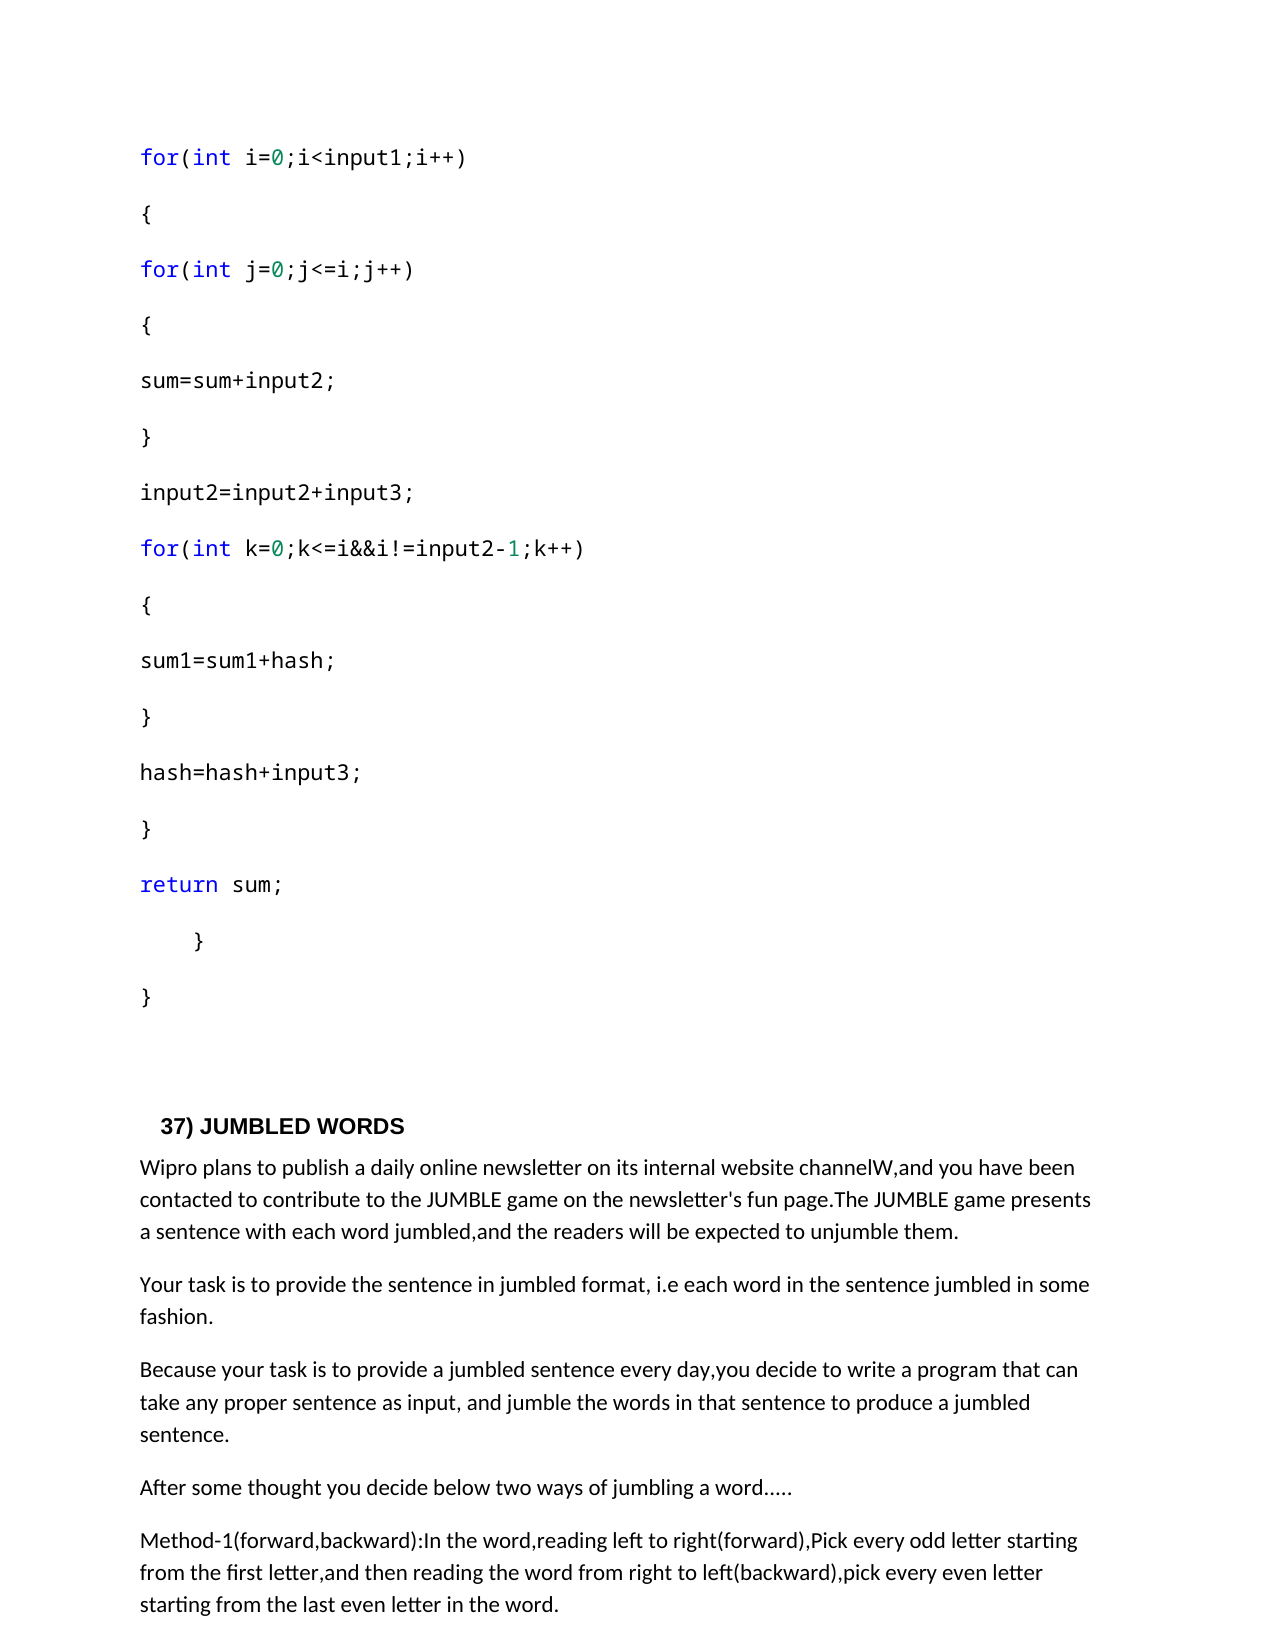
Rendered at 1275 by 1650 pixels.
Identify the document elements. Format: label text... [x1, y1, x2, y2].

text Wipro plans to publish a daily online newsletter on its internal website channelW,and you have been contacted to contribute to the JUMBLE game on the newsletter's fun page.The JUMBLE game presents a sentence with each word jumbled,and the readers will be expected to unjumble them. [139, 1153, 1096, 1245]
text hash=hash+input3; [139, 757, 1096, 787]
text } [139, 813, 1096, 843]
text } [139, 421, 1096, 451]
text { [139, 589, 1096, 619]
text Your task is to provide the sentence in jumbled format, i.e each word in the sentence jumbled in some fashion. [139, 1270, 1096, 1330]
text } [139, 981, 1096, 1011]
text Method-1(forward,backward):In the word,reading left to right(forward),Pick every odd letter starting from the first letter,and then reading the word from right to left(backward),pick every even letter starting from the last even letter in the word. [139, 1526, 1096, 1618]
subtitle 37) JUMBLED WORDS [150, 1113, 1096, 1140]
text return sum; [139, 869, 1096, 899]
text for(int k=0;k<=i&&i!=input2-1;k++) [139, 533, 1096, 563]
text sum=sum+input2; [139, 365, 1096, 395]
text input2=input2+input3; [139, 477, 1096, 507]
text sum1=sum1+hash; [139, 645, 1096, 675]
text { [139, 198, 1096, 227]
text } [139, 701, 1096, 731]
text for(int j=0;j<=i;j++) [139, 253, 1096, 283]
text { [139, 309, 1096, 339]
text } [139, 925, 1096, 954]
text Because your task is to provide a jumbled sentence every day,you decide to write a program that can take any proper sentence as input, and jumble the words in that sentence to produce a jumbled sentence. [139, 1355, 1096, 1448]
text After some thought you decide below two ways of jumbling a word..... [139, 1473, 1096, 1501]
text for(int i=0;i<input1;i++) [139, 142, 1096, 171]
